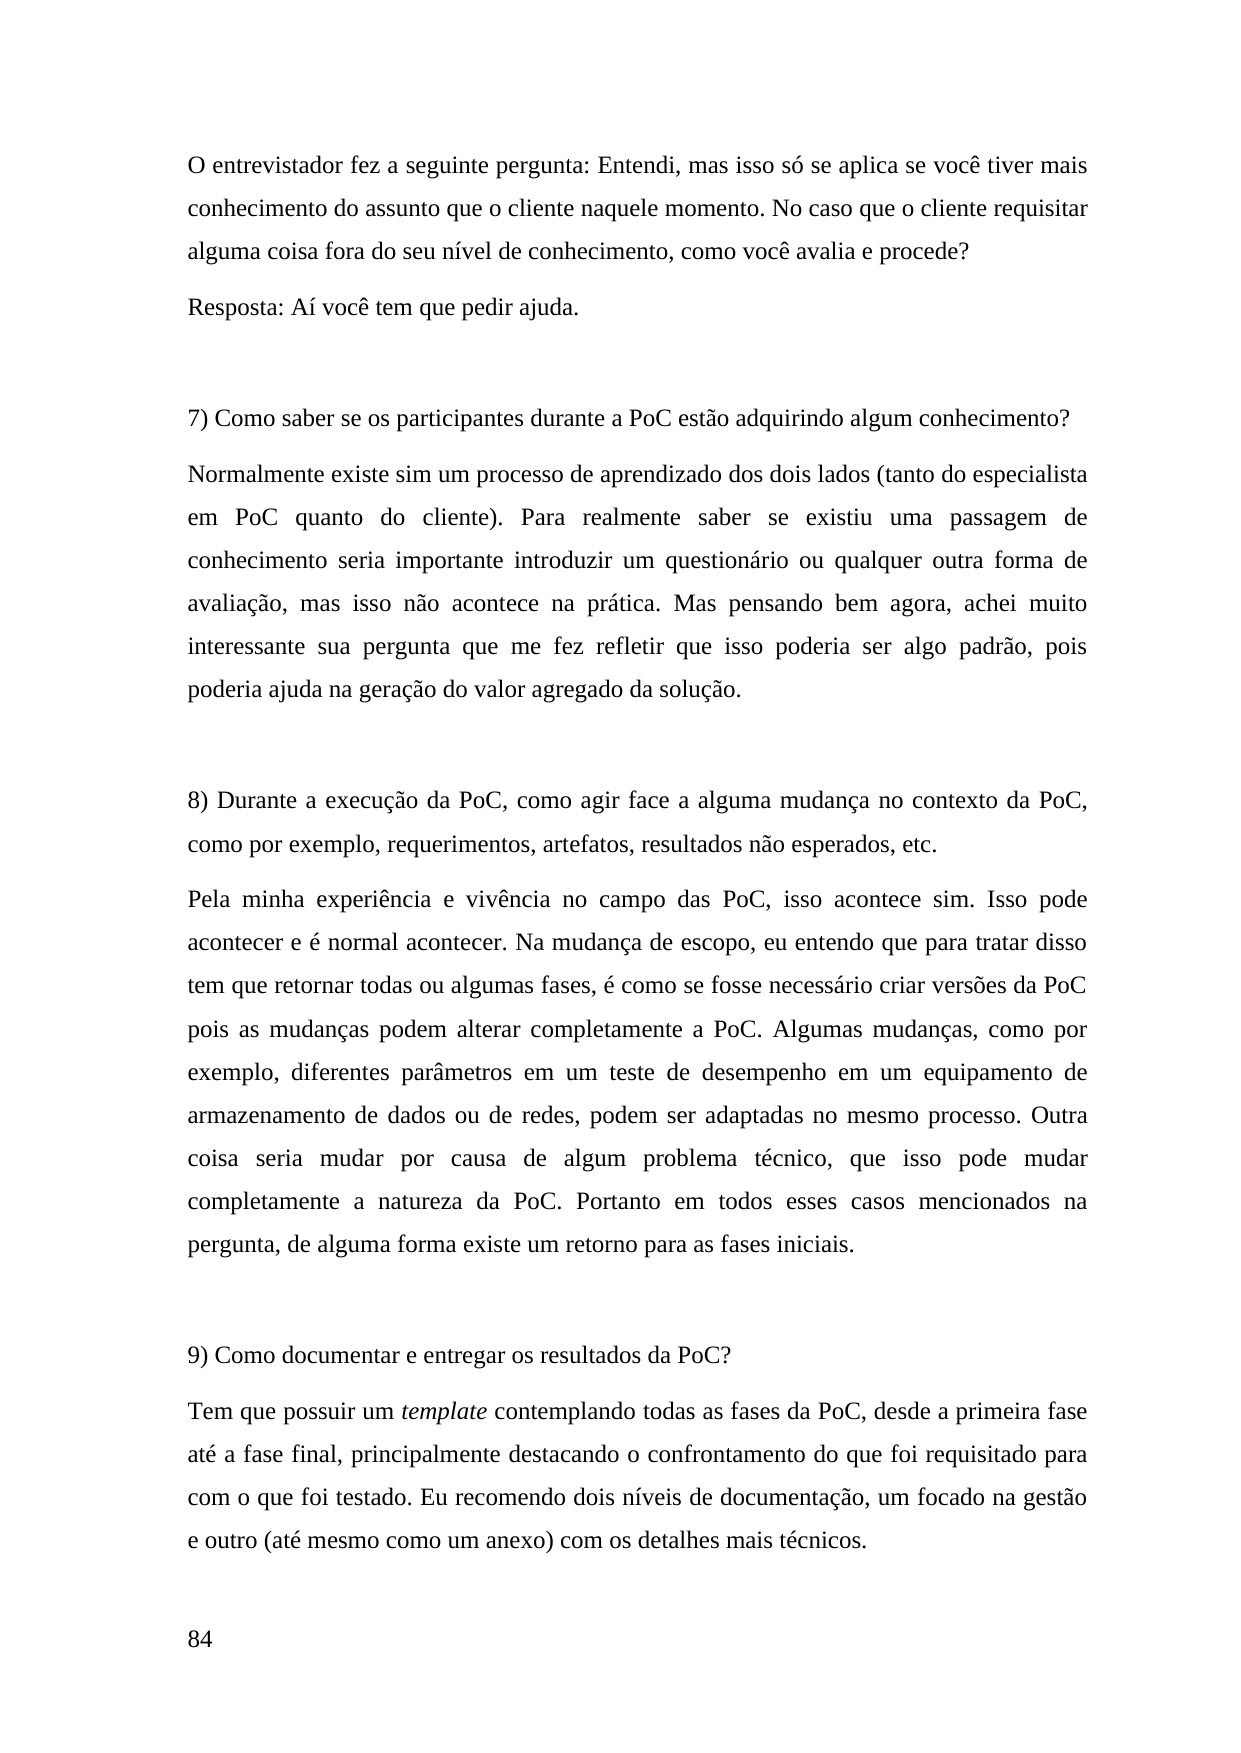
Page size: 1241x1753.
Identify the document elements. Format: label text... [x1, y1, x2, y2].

text 7) Como saber se os participantes durante a PoC estão adquirindo algum conhecimento? [187, 403, 1088, 432]
text 8) Durante a execução da PoC, como agir face a alguma mudança no contexto da PoC, como por exemplo, requerimentos, artefatos, resultados não esperados, etc. [187, 786, 1088, 857]
text 9) Como documentar e entregar os resultados da PoC? [187, 1341, 1088, 1369]
text O entrevistador fez a seguinte pergunta: Entendi, mas isso só se aplica se você tiver mais conhecimento do assunto que o cliente naquele momento. No caso que o cliente requisitar alguma coisa fora do seu nível de conhecimento, como você avalia e procede? [187, 150, 1088, 265]
text Normalmente existe sim um processo de aprendizado dos dois lados (tanto do especialista em PoC quanto do cliente). Para realmente saber se existiu uma passagem de conhecimento seria importante introduzir um questionário ou qualquer outra forma de avaliação, mas isso não acontece na prática. Mas pensando bem agora, achei muito interessante sua pergunta que me fez refletir que isso poderia ser algo padrão, pois poderia ajuda na geração do valor agregado da solução. [187, 459, 1088, 703]
text Pela minha experiência e vivência no campo das PoC, isso acontece sim. Isso pode acontecer e é normal acontecer. Na mudança de escopo, eu entendo que para tratar disso tem que retornar todas ou algumas fases, é como se fosse necessário criar versões da PoC pois as mudanças podem alterar completamente a PoC. Algumas mudanças, como por exemplo, diferentes parâmetros em um teste de desempenho em um equipamento de armazenamento de dados ou de redes, podem ser adaptadas no mesmo processo. Outra coisa seria mudar por causa de algum problema técnico, que isso pode mudar completamente a natureza da PoC. Portanto em todos esses casos mencionados na pergunta, de alguma forma existe um retorno para as fases iniciais. [187, 884, 1088, 1258]
text Tem que possuir um template contemplando todas as fases da PoC, desde a primeira fase até a fase final, principalmente destacando o confrontamento do que foi requisitado para com o que foi testado. Eu recomendo dois níveis de documentação, um focado na gestão e outro (até mesmo como um anexo) com os detalhes mais técnicos. [187, 1396, 1088, 1554]
text Resposta: Aí você tem que pedir ajuda. [187, 292, 1088, 321]
